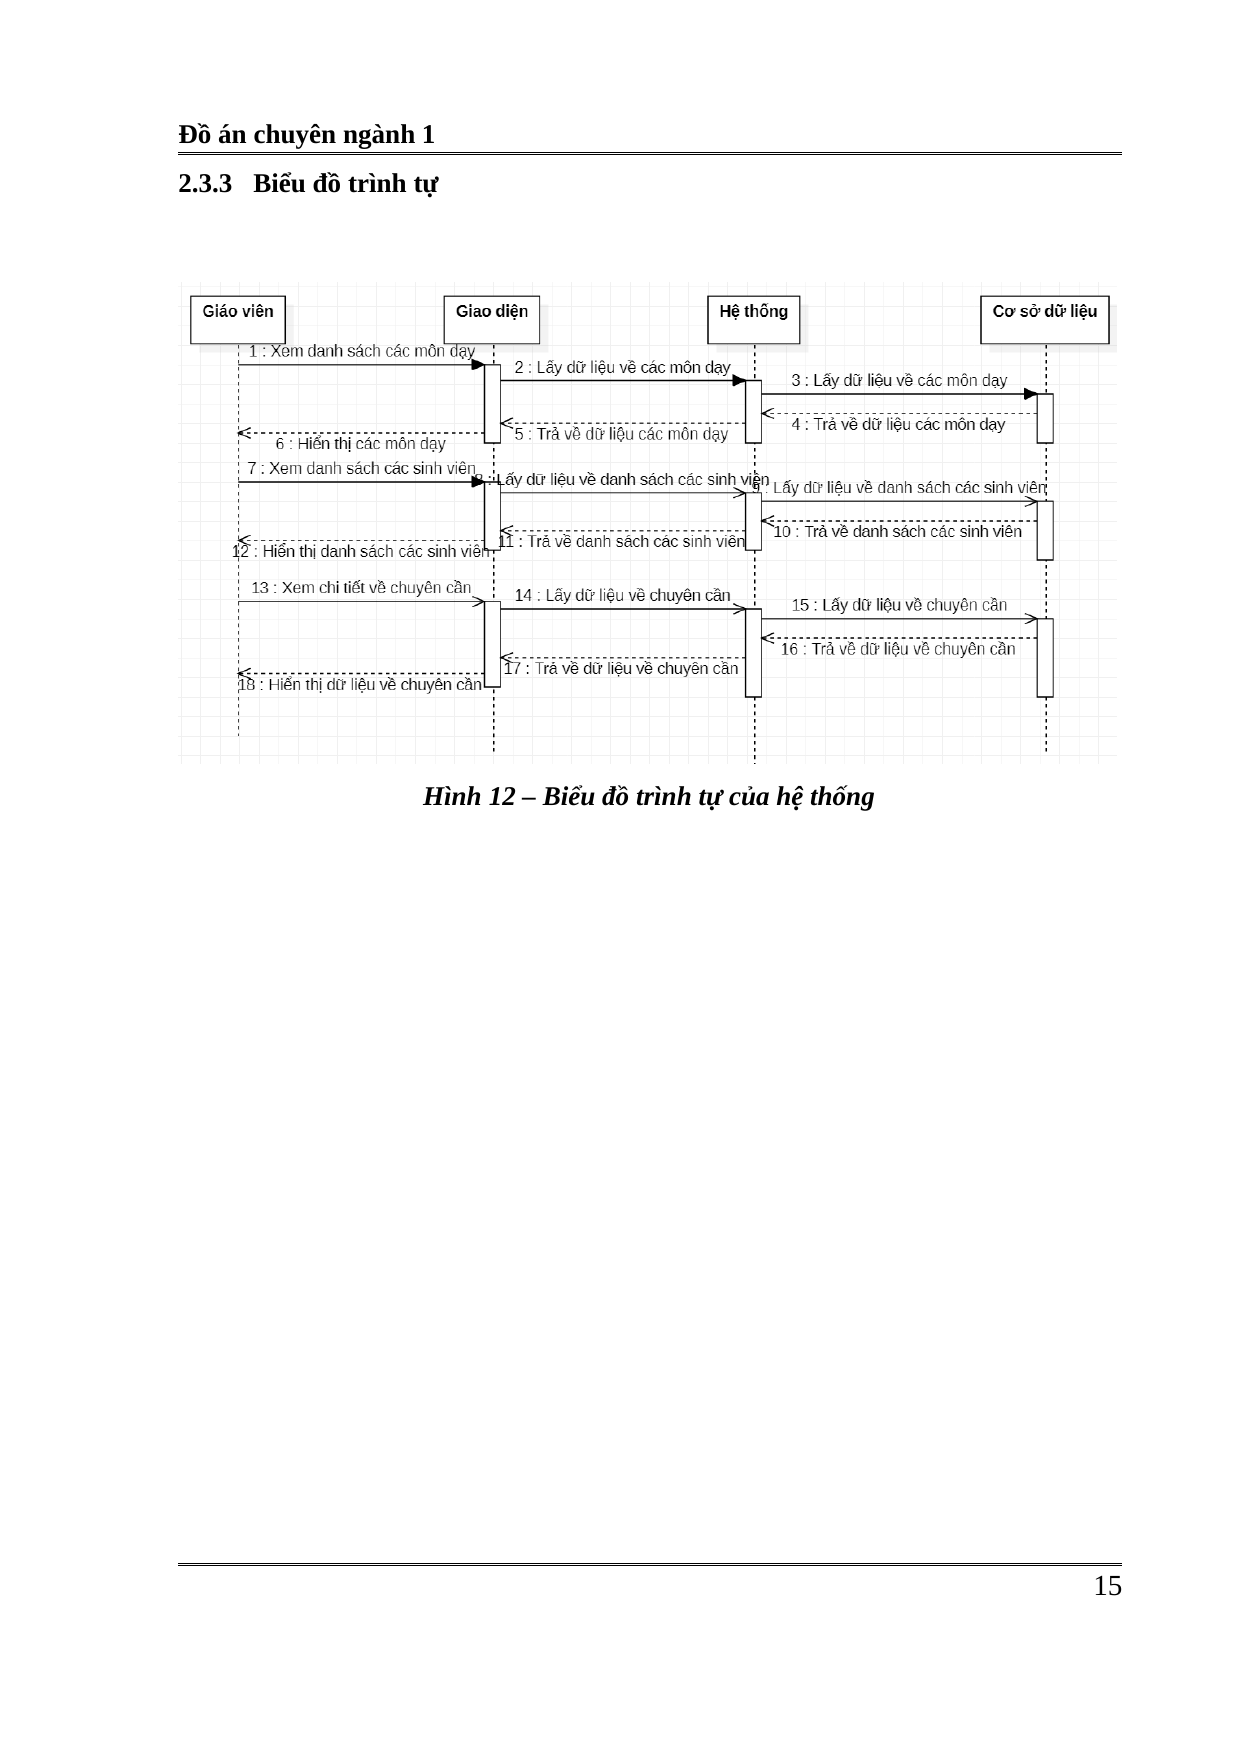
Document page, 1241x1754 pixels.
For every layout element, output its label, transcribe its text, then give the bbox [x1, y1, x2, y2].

picture [178, 282, 1117, 764]
text Hình 12 – Biểu đồ trình tự của hệ thống [178, 781, 1122, 812]
list Biểu đồ trình tự [178, 167, 1122, 198]
